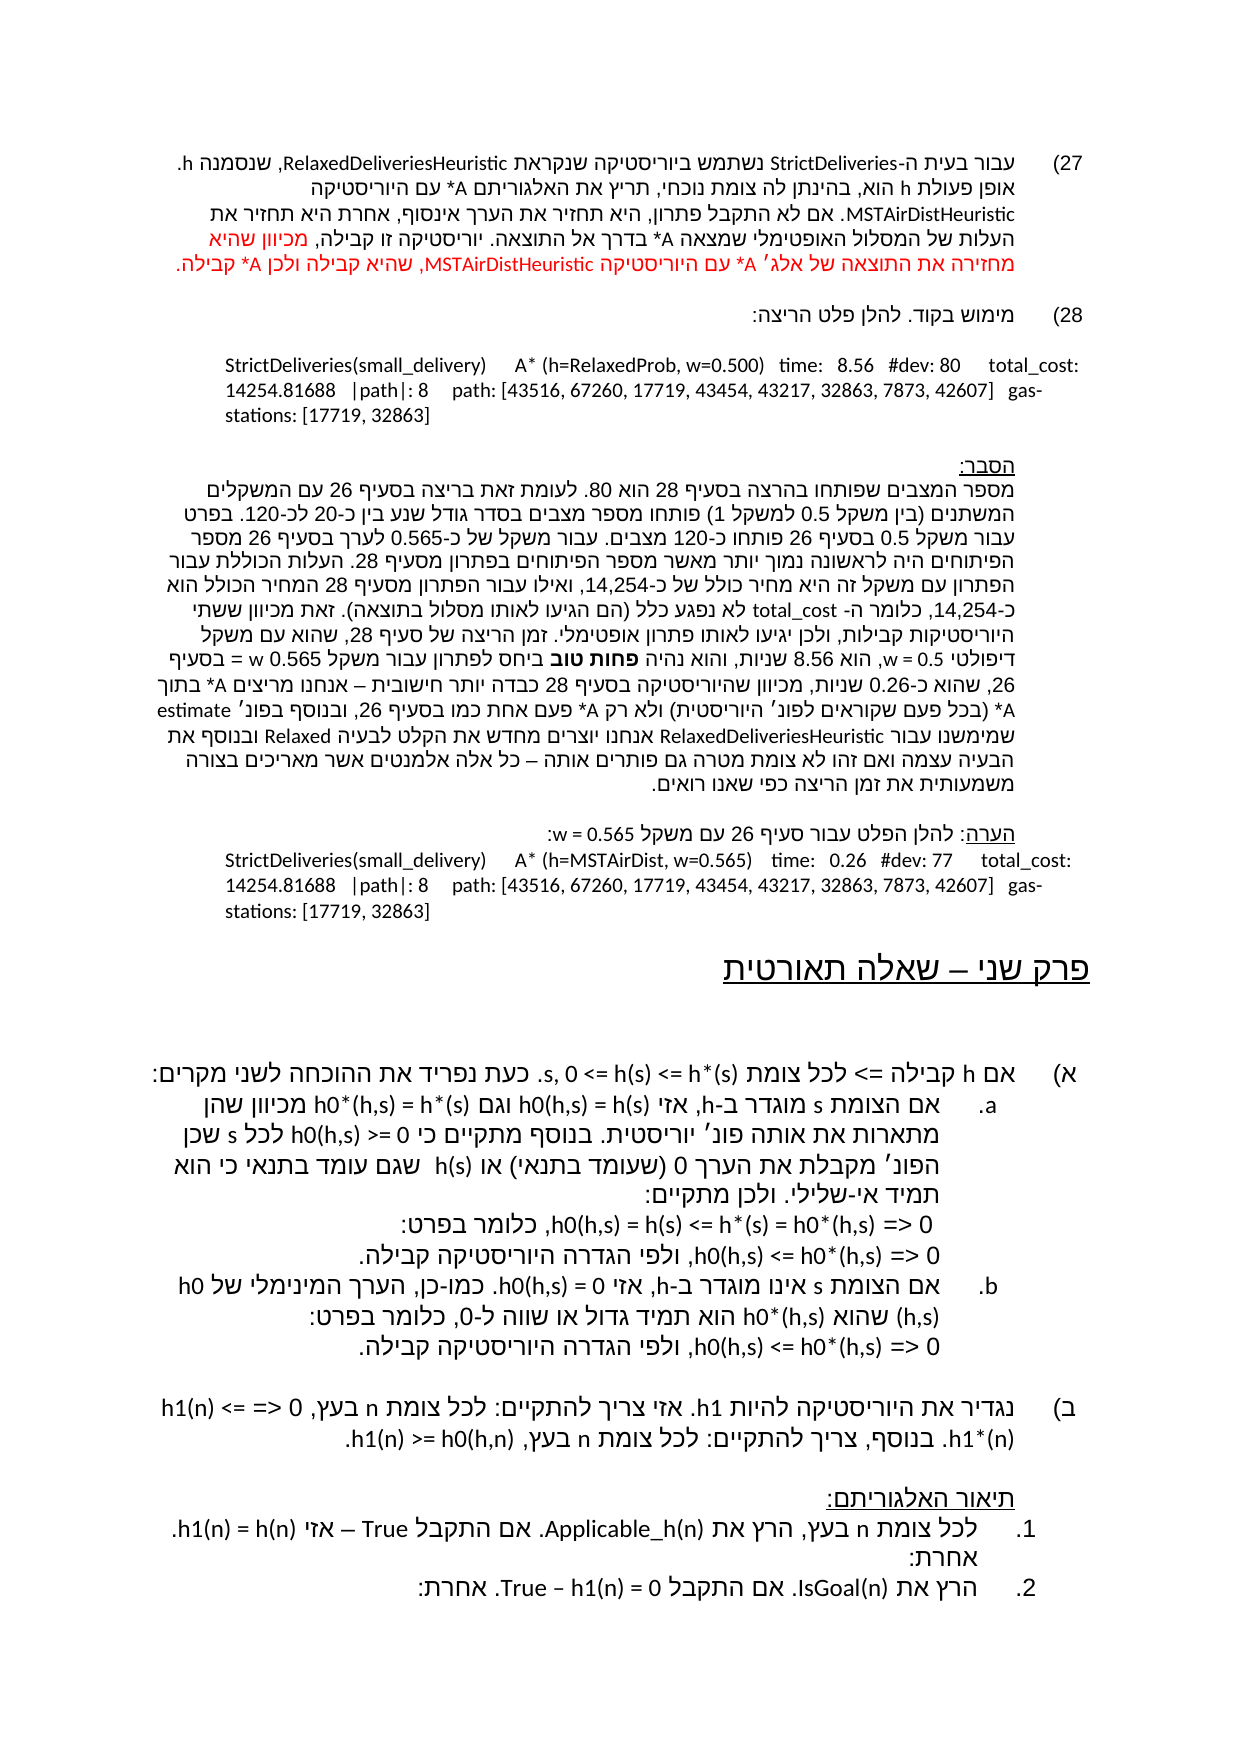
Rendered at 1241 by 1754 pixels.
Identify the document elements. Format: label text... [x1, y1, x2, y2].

list אם הצומת s מוגדר ב-h, אזי h0(h,s) = h(s) וגם h0*(h,s) = h*(s) מכיוון שהן מתארות את אותה פונ׳ יוריסטית. בנוסף מתקיים כי h0(h,s) >= 0 לכל s שכן הפונ׳ מקבלת את הערך 0 (שעומד בתנאי) או h(s) שגם עומד בתנאי כי הוא תמיד אי-שלילי. ולכן מתקיים: [150, 1089, 978, 1209]
text 0 <= h0(h,s) <= h0*(h,s), ולפי הגדרה היוריסטיקה קבילה. [150, 1331, 1015, 1362]
list מספר המצבים שפותחו בהרצה בסעיף 28 הוא 80. לעומת זאת בריצה בסעיף 26 עם המשקלים המשתנים (בין משקל 0.5 למשקל 1) פותחו מספר מצבים בסדר גודל שנע בין כ-20 לכ-120. בפרט עבור משקל 0.5 בסעיף 26 פותחו כ-120 מצבים. עבור משקל של כ-0.565 לערך בסעיף 26 מספר הפיתוחים היה לראשונה נמוך יותר מאשר מספר הפיתוחים בפתרון מסעיף 28. העלות הכוללת עבור הפתרון עם משקל זה היא מחיר כולל של כ-14,254, ואילו עבור הפתרון מסעיף 28 המחיר הכולל הוא כ-14,254, כלומר ה- total_cost לא נפגע כלל (הם הגיעו לאותו מסלול בתוצאה). זאת מכיוון ששתי היוריסטיקות קבילות, ולכן יגיעו לאותו פתרון אופטימלי. זמן הריצה של סעיף 28, שהוא עם משקל דיפולטי w = 0.5, הוא 8.56 שניות, והוא נהיה פחות טוב ביחס לפתרון עבור משקל 0.565 w = בסעיף 26, שהוא כ-0.26 שניות, מכיוון שהיוריסטיקה בסעיף 28 כבדה יותר חישובית – אנחנו מריצים A* בתוך A* (בכל פעם שקוראים לפונ׳ היוריסטית) ולא רק A* פעם אחת כמו בסעיף 26, ובנוסף בפונ׳ estimate שמימשנו עבור RelaxedDeliveriesHeuristic אנחנו יוצרים מחדש את הקלט לבעיה Relaxed ובנוסף את הבעיה עצמה ואם זהו לא צומת מטרה גם פותרים אותה – כל אלה אלמנטים אשר מאריכים בצורה משמעותית את זמן הריצה כפי שאנו רואים. [150, 477, 1015, 796]
list תיאור האלגוריתם: [150, 1484, 1015, 1513]
text פרק שני – שאלה תאורטית [150, 949, 1090, 987]
list אם הצומת s אינו מוגדר ב-h, אזי h0(h,s) = 0. כמו-כן, הערך המינימלי של h0 (h,s) שהוא h0*(h,s) הוא תמיד גדול או שווה ל-0, כלומר בפרט: [150, 1270, 978, 1331]
list StrictDeliveries(small_delivery) A* (h=RelaxedProb, w=0.500) time: 8.56 #dev: 80 total_cost: 14254.81688 |path|: 8 path: [43516, 67260, 17719, 43454, 43217, 32863, 7873, 42607] gas-stations: [17719, 32863] [225, 352, 1090, 428]
list הרץ את IsGoal(n). אם התקבל True – h1(n) = 0. אחרת: [150, 1572, 1015, 1602]
list 0 <= h0(h,s) <= h0*(h,s), ולפי הגדרה היוריסטיקה קבילה. [150, 1240, 940, 1270]
list 0 <= h0(h,s) = h(s) <= h*(s) = h0*(h,s), כלומר בפרט: [150, 1209, 940, 1240]
list הערה: להלן הפלט עבור סעיף 26 עם משקל w = 0.565: [150, 822, 1015, 847]
list מימוש בקוד. להלן פלט הריצה: [150, 302, 1053, 326]
list נגדיר את היוריסטיקה להיות h1. אזי צריך להתקיים: לכל צומת n בעץ, 0 <= h1(n) <= h1*(n). בנוסף, צריך להתקיים: לכל צומת n בעץ, h1(n) >= h0(h,n). [150, 1392, 1053, 1453]
list עבור בעית ה-StrictDeliveries נשתמש ביוריסטיקה שנקראת RelaxedDeliveriesHeuristic, שנסמנה h. אופן פעולת h הוא, בהינתן לה צומת נוכחי, תריץ את האלגוריתם A* עם היוריסטיקה MSTAirDistHeuristic. אם לא התקבל פתרון, היא תחזיר את הערך אינסוף, אחרת היא תחזיר את העלות של המסלול האופטימלי שמצאה A* בדרך אל התוצאה. יוריסטיקה זו קבילה, מכיוון שהיא מחזירה את התוצאה של אלג׳ A* עם היוריסטיקה MSTAirDistHeuristic, שהיא קבילה ולכן A* קבילה. [150, 150, 1053, 277]
list אם h קבילה => לכל צומת s, 0 <= h(s) <= h*(s). כעת נפריד את ההוכחה לשני מקרים: [150, 1058, 1053, 1089]
list לכל צומת n בעץ, הרץ את Applicable_h(n). אם התקבל True – אזי h1(n) = h(n). אחרת: [150, 1513, 1015, 1572]
list הסבר: [150, 453, 1015, 477]
list StrictDeliveries(small_delivery) A* (h=MSTAirDist, w=0.565) time: 0.26 #dev: 77 total_cost: 14254.81688 |path|: 8 path: [43516, 67260, 17719, 43454, 43217, 32863, 7873, 42607] gas-stations: [17719, 32863] [225, 847, 1090, 923]
